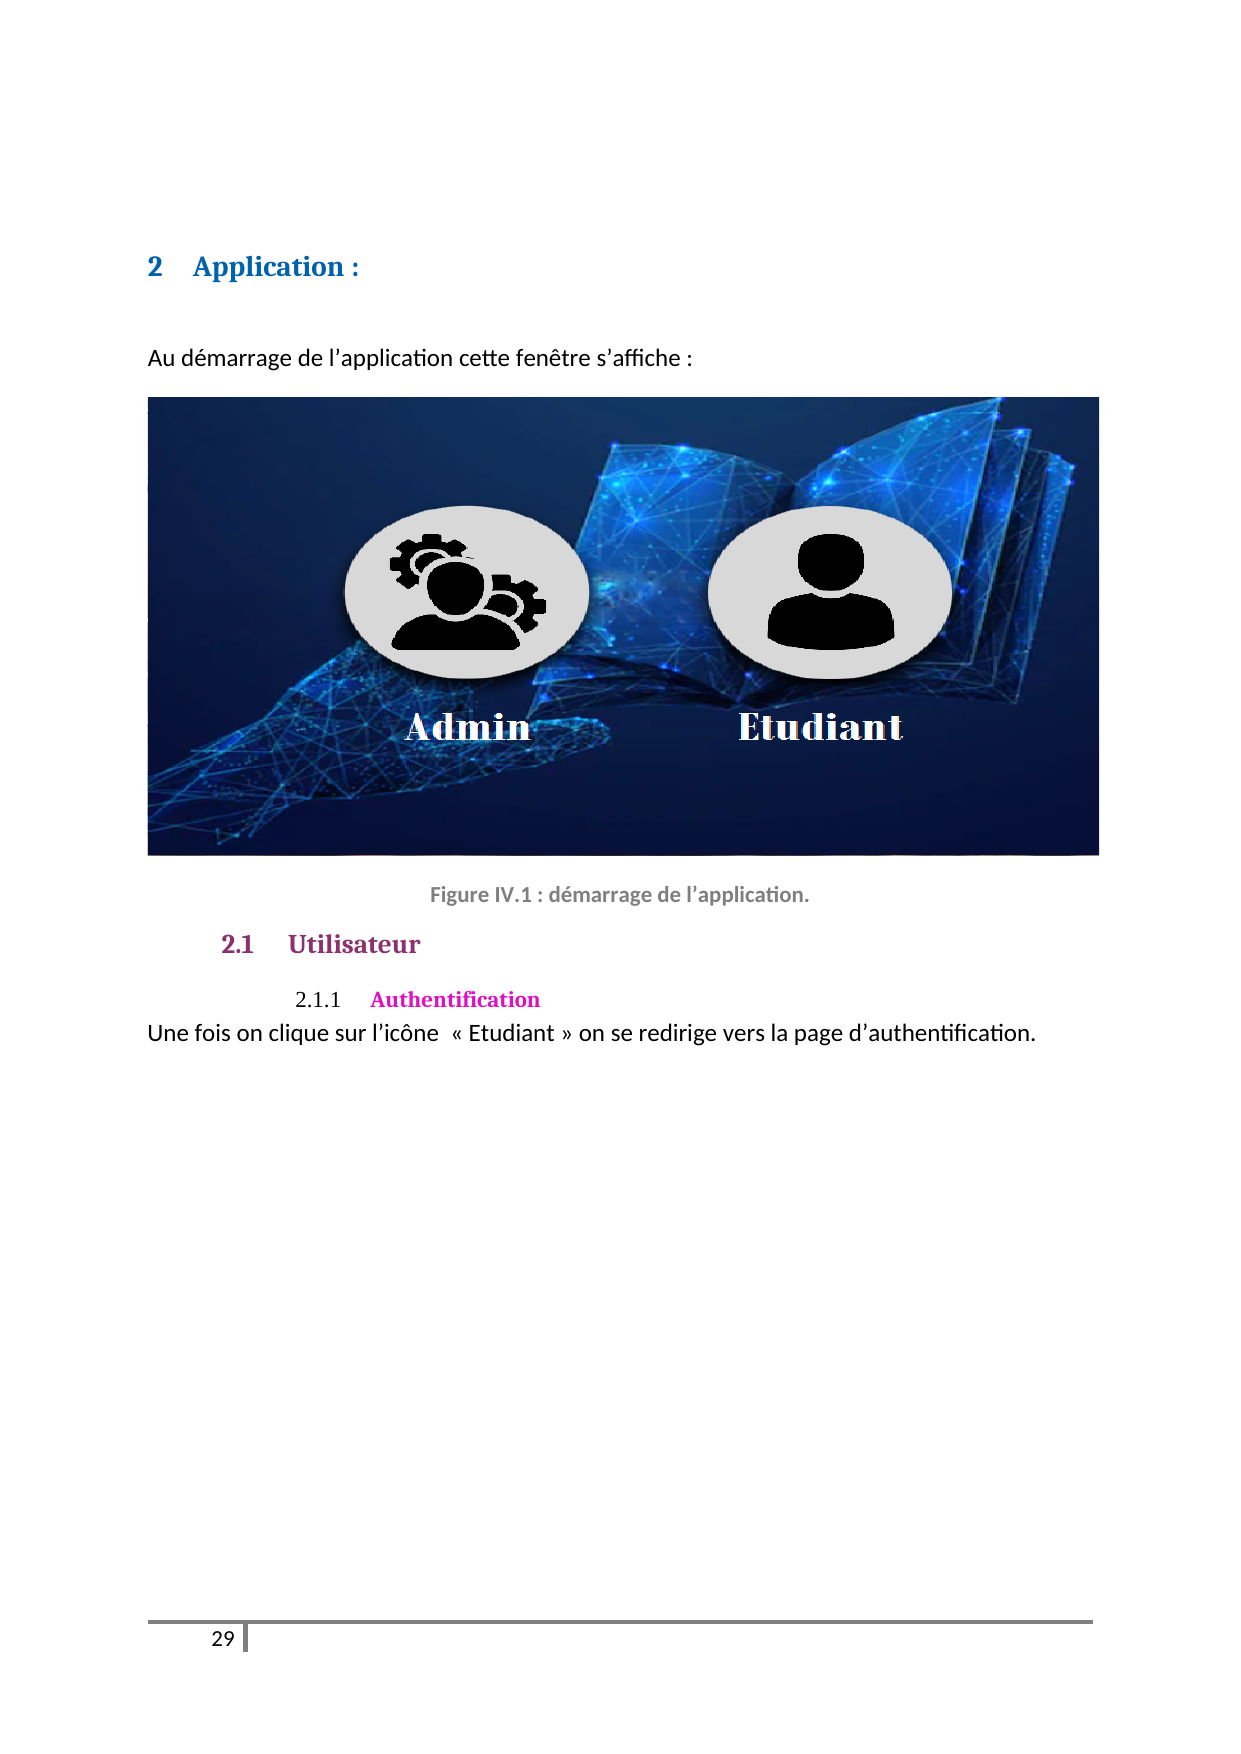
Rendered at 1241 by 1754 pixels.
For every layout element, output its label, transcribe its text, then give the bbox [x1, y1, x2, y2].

text Une fois on clique sur l’icône « Etudiant » on se redirige vers la page d’authentification. [74, 1017, 1093, 1048]
picture [147, 397, 1100, 856]
text Figure IV.1 : démarrage de l’application. [148, 881, 1093, 908]
text Au démarrage de l’application cette fenêtre s’affiche : [148, 342, 1093, 372]
subtitle Utilisateur [221, 929, 1093, 961]
subtitle Application : [148, 250, 1093, 284]
subtitle Authentification [295, 986, 1093, 1013]
